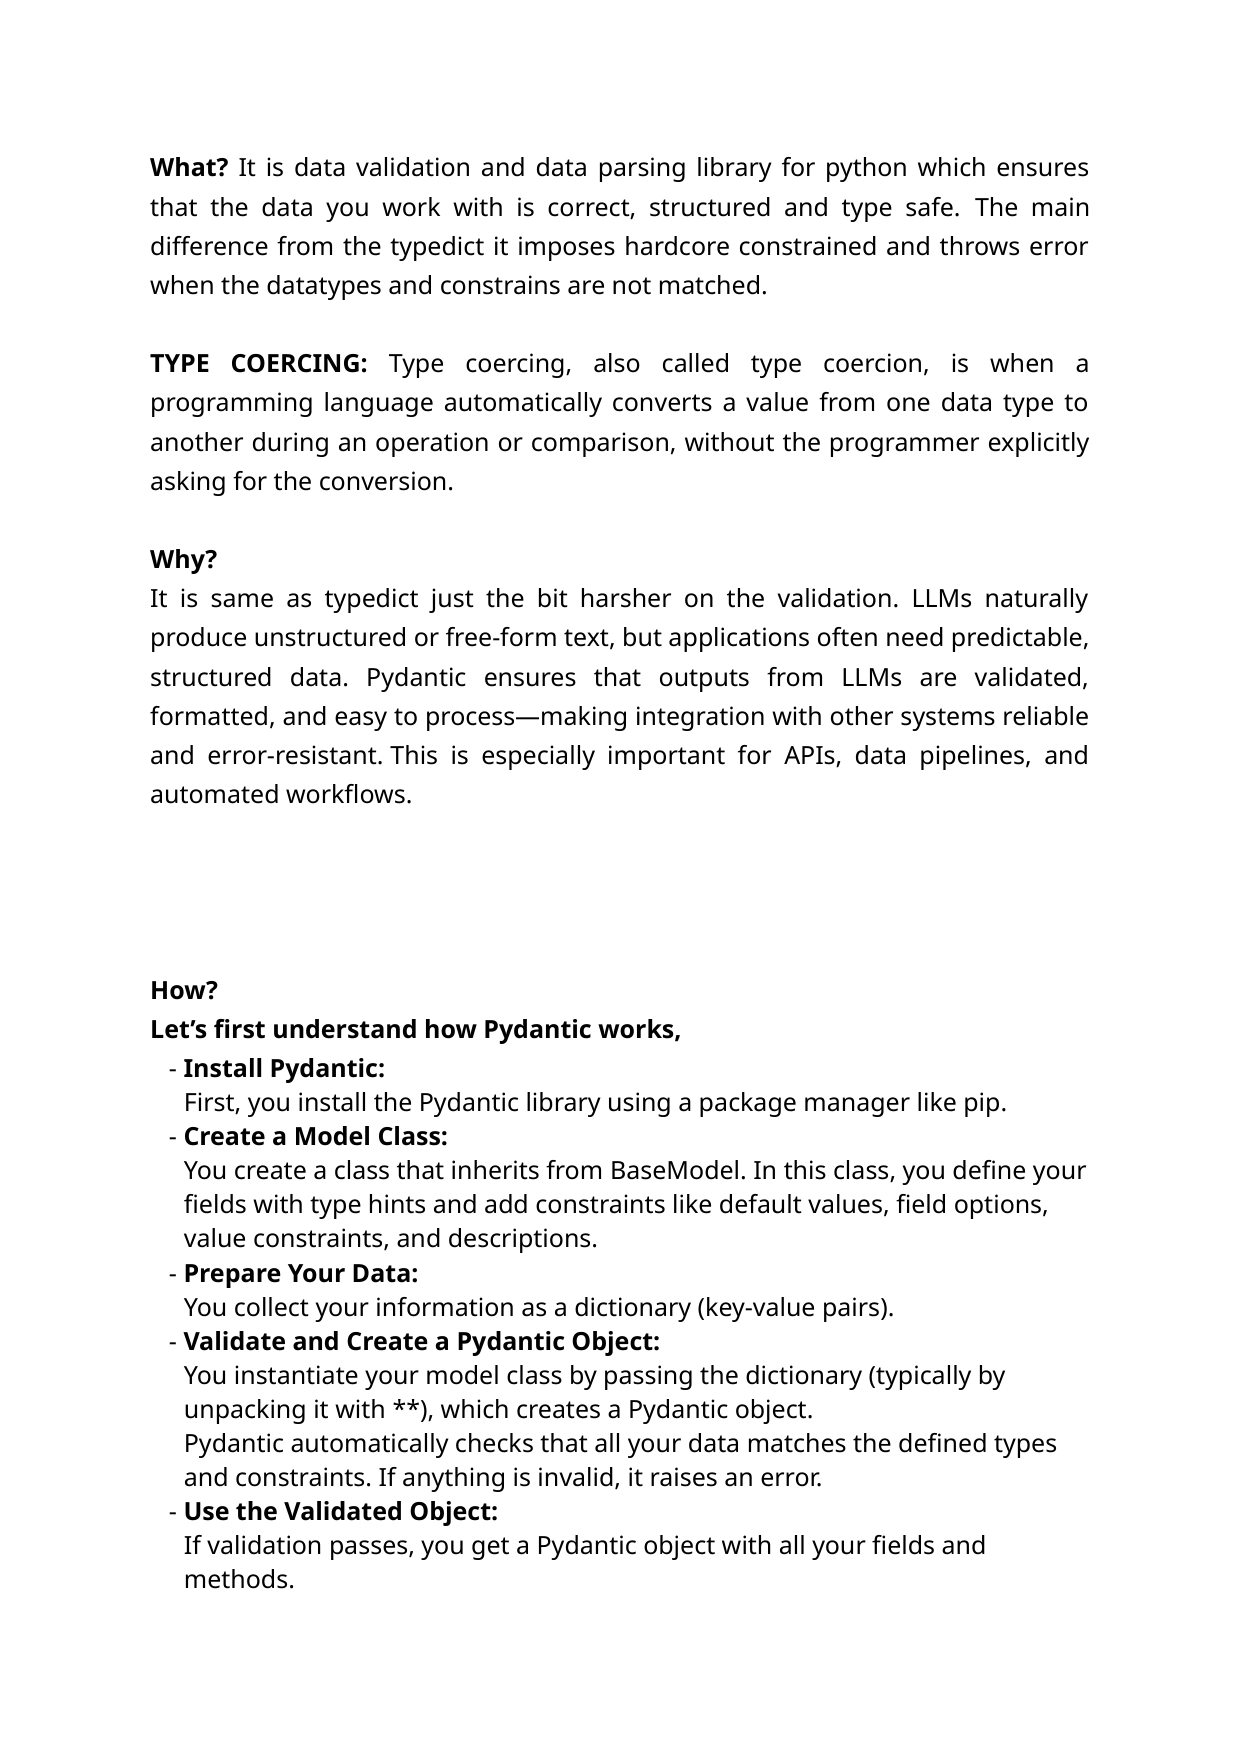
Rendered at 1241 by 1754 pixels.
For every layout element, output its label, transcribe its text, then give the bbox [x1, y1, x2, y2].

list TYPE COERCING: Type coercing, also called type coercion, is when a programming language automatically converts a value from one data type to another during an operation or comparison, without the programmer explicitly asking for the conversion. [150, 346, 1090, 497]
list Create a Model Class: You create a class that inherits from BaseModel. In this class, you define your fields with type hints and add constraints like default values, field options, value constraints, and descriptions. [169, 1119, 1090, 1255]
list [169, 1494, 1090, 1596]
list Prepare Your Data: You collect your information as a dictionary (key-value pairs). [169, 1255, 1090, 1323]
list Let’s first understand how Pydantic works, [150, 1012, 1090, 1046]
list It is same as typedict just the bit harsher on the validation. LLMs naturally produce unstructured or free-form text, but applications often need predictable, structured data. Pydantic ensures that outputs from LLMs are validated, formatted, and easy to process—making integration with other systems reliable and error-resistant. This is especially important for APIs, data pipelines, and automated workflows. [150, 581, 1090, 811]
list Validate and Create a Pydantic Object: You instantiate your model class by passing the dictionary (typically by unpacking it with **), which creates a Pydantic object. Pydantic automatically checks that all your data matches the defined types and constraints. If anything is invalid, it raises an error. [169, 1323, 1090, 1494]
list What? It is data validation and data parsing library for python which ensures that the data you work with is correct, structured and type safe. The main difference from the typedict it imposes hardcore constrained and throws error when the datatypes and constrains are not matched. [150, 150, 1090, 302]
list Why? [150, 542, 1090, 576]
list Install Pydantic: First, you install the Pydantic library using a package manager like pip. [169, 1051, 1090, 1119]
list How? [150, 972, 1090, 1007]
